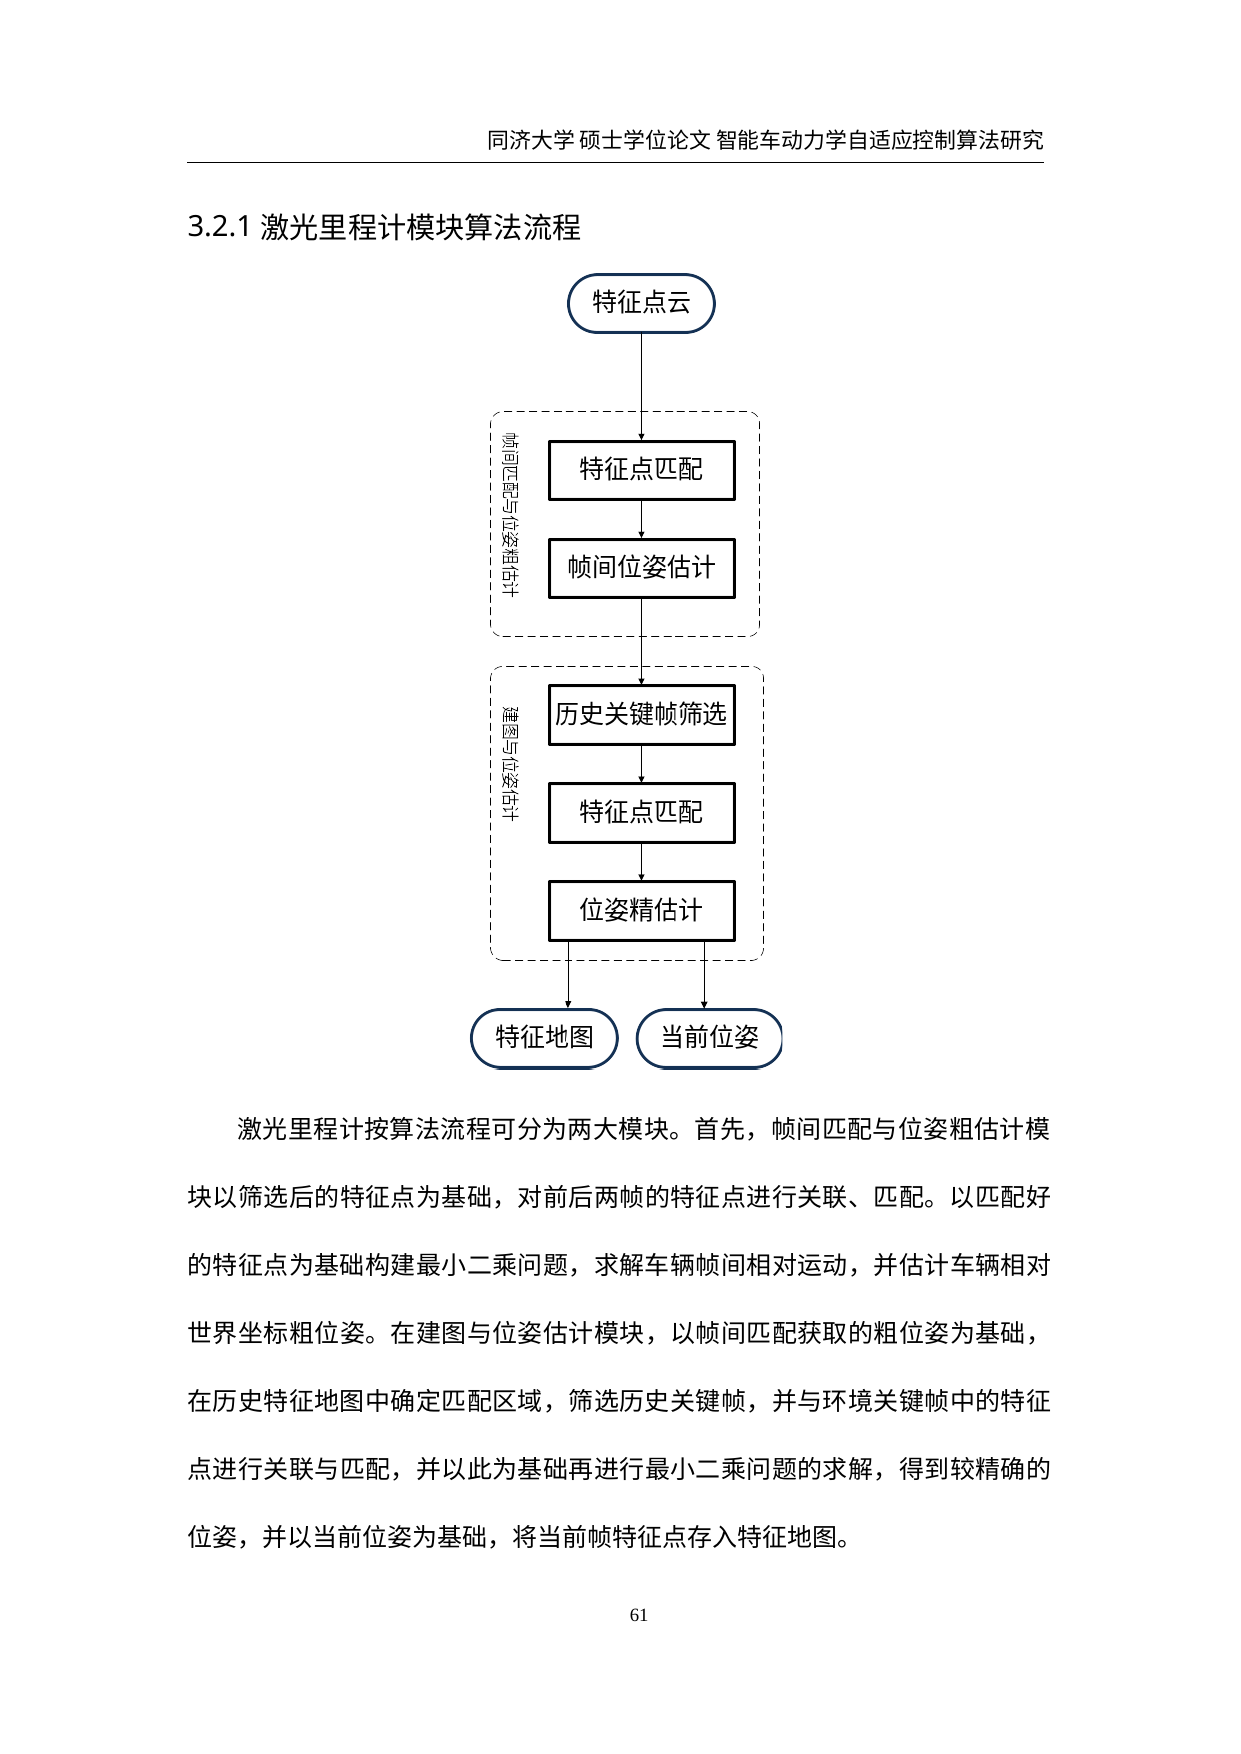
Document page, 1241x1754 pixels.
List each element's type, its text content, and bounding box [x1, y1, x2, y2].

text 激光里程计按算法流程可分为两大模块。首先，帧间匹配与位姿粗估计模块以筛选后的特征点为基础，对前后两帧的特征点进行关联、匹配。以匹配好的特征点为基础构建最小二乘问题，求解车辆帧间相对运动，并估计车辆相对世界坐标粗位姿。在建图与位姿估计模块，以帧间匹配获取的粗位姿为基础，在历史特征地图中确定匹配区域，筛选历史关键帧，并与环境关键帧中的特征点进行关联与匹配，并以此为基础再进行最小二乘问题的求解，得到较精确的位姿，并以当前位姿为基础，将当前帧特征点存入特征地图。 [187, 1094, 1053, 1569]
text 3.2.1 激光里程计模块算法流程 [187, 191, 1053, 259]
